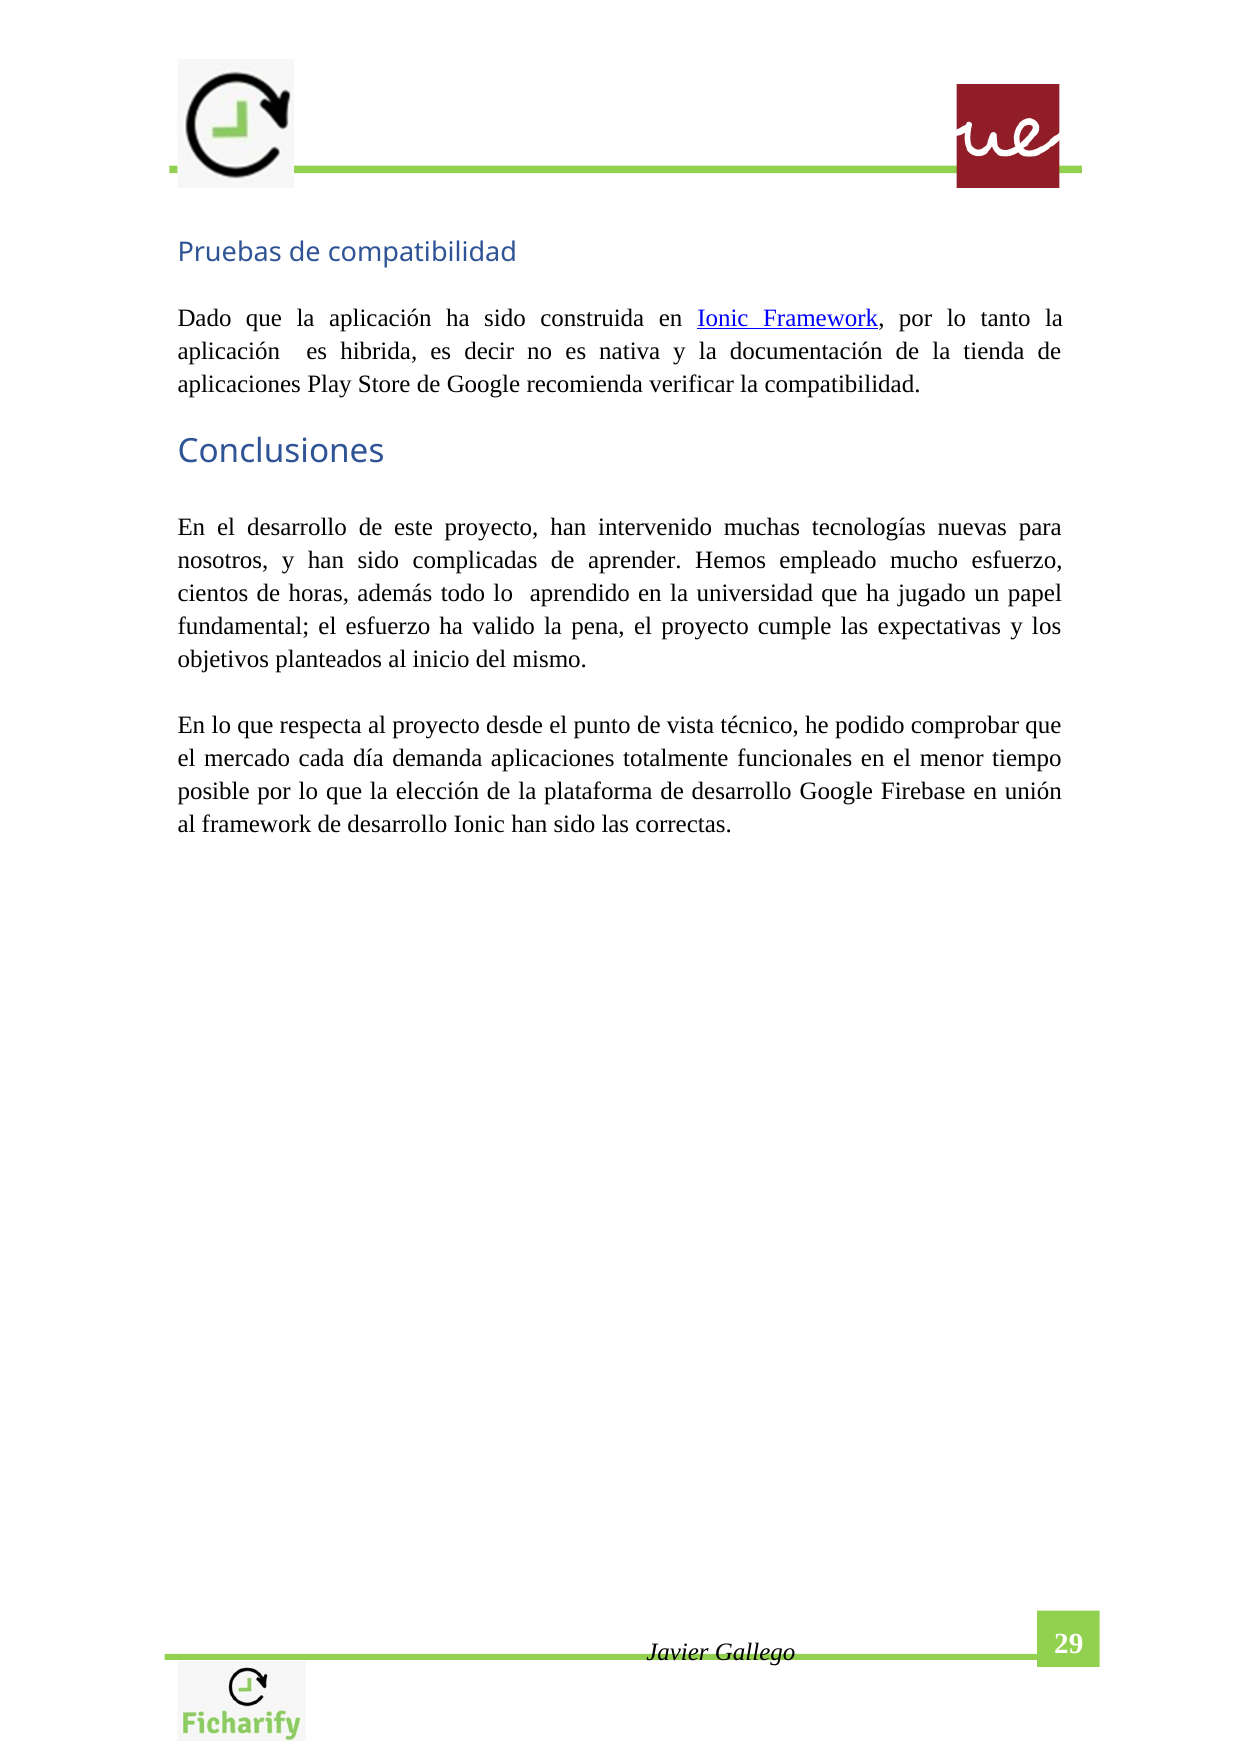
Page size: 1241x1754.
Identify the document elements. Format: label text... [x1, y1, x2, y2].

text En lo que respecta al proyecto desde el punto de vista técnico, he podido comprobar que el mercado cada día demanda aplicaciones totalmente funcionales en el menor tiempo posible por lo que la elección de la plataforma de desarrollo Google Firebase en unión al framework de desarrollo Ionic han sido las correctas. [177, 710, 1063, 838]
picture [956, 84, 1060, 188]
subtitle Conclusiones [177, 427, 1063, 472]
picture [177, 59, 294, 188]
picture [177, 1661, 306, 1741]
text Dado que la aplicación ha sido construida en Ionic Framework, por lo tanto la aplicación es hibrida, es decir no es nativa y la documentación de la tienda de aplicaciones Play Store de Google recomienda verificar la compatibilidad. [177, 303, 1063, 397]
subtitle Pruebas de compatibilidad [177, 233, 1063, 270]
text En el desarrollo de este proyecto, han intervenido muchas tecnologías nuevas para nosotros, y han sido complicadas de aprender. Hemos empleado mucho esfuerzo, cientos de horas, además todo lo aprendido en la universidad que ha jugado un papel fundamental; el esfuerzo ha valido la pena, el proyecto cumple las expectativas y los objetivos planteados al inicio del mismo. [177, 512, 1063, 673]
